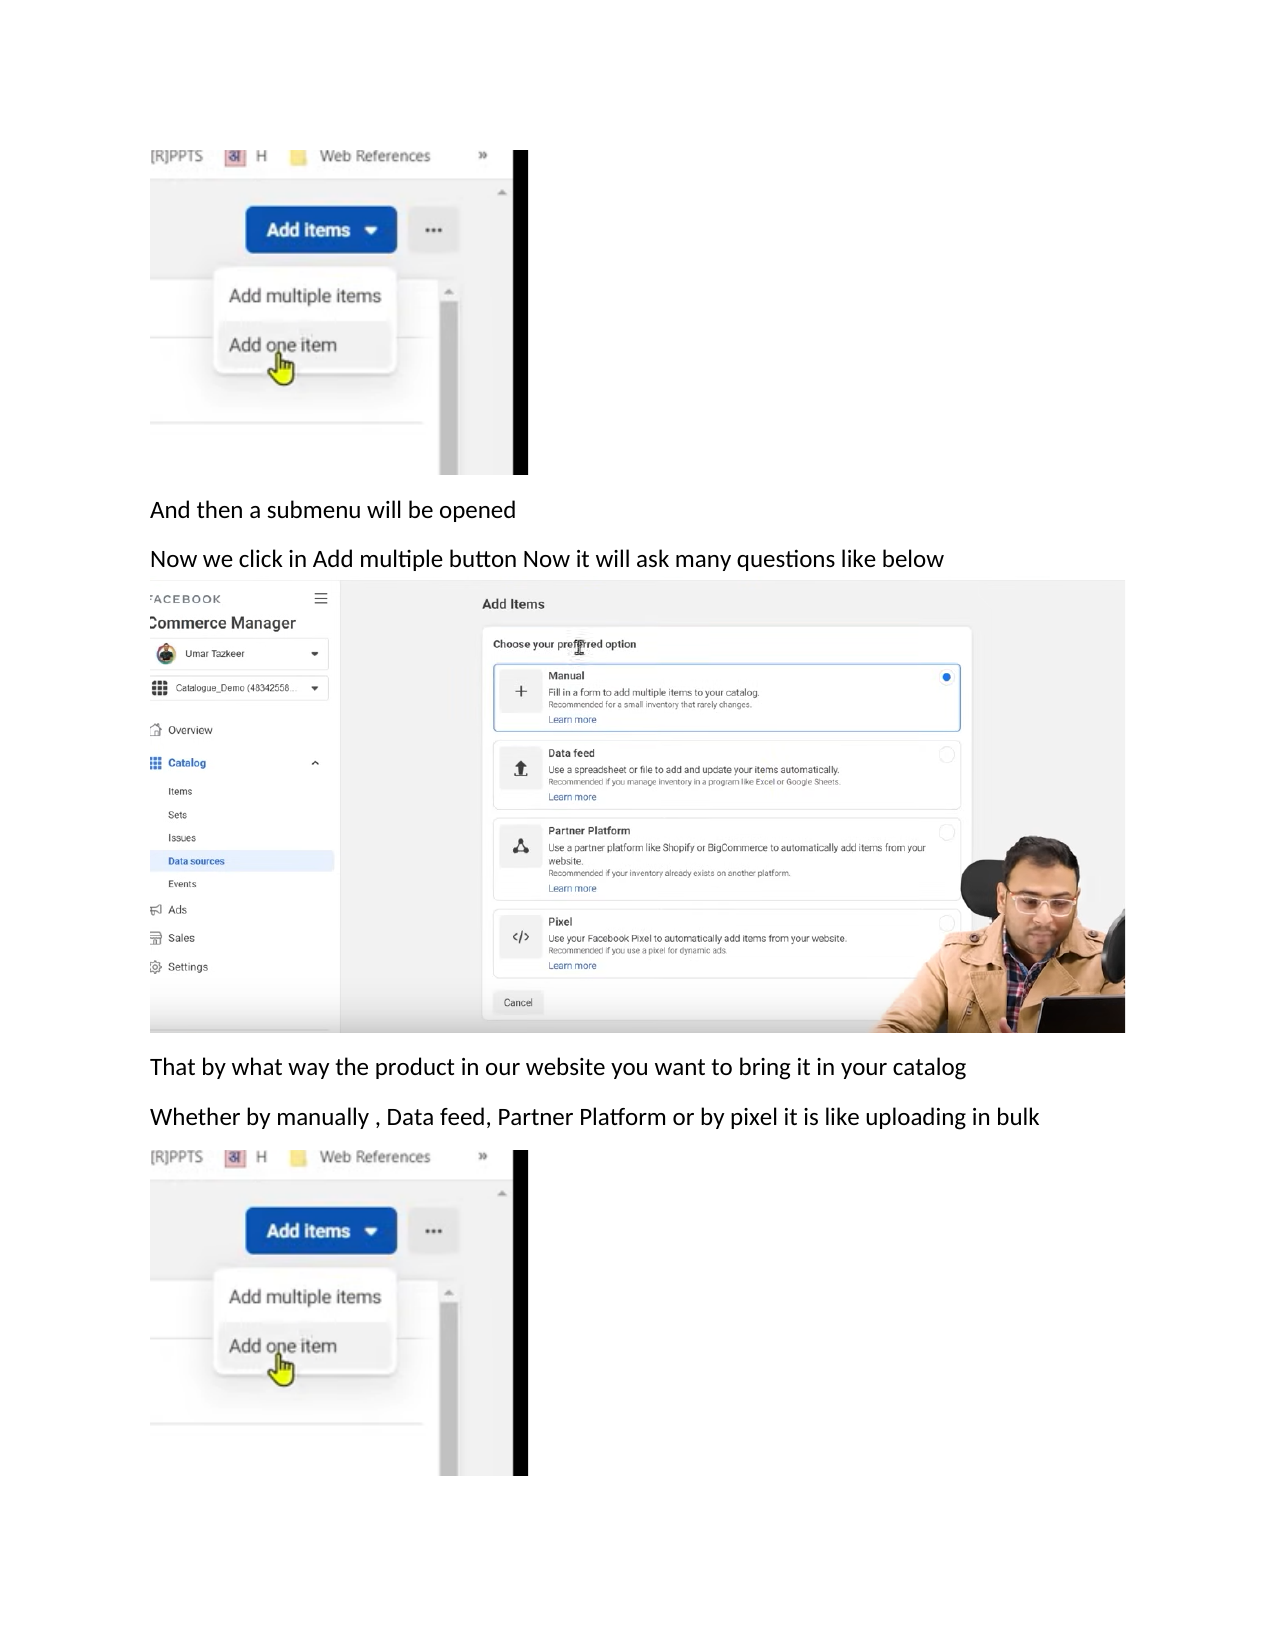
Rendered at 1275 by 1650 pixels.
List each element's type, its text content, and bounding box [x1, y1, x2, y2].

text And then a submenu will be opened [150, 494, 1125, 524]
picture [150, 576, 1125, 1033]
text Now we click in Add multiple button Now it will ask many questions like below [150, 543, 1125, 576]
picture [150, 1150, 529, 1476]
text That by what way the product in our website you want to bring it in your catalog [150, 1052, 1125, 1082]
text Whether by manually , Data feed, Partner Platform or by pixel it is like uploading in bulk [150, 1101, 1125, 1132]
picture [150, 150, 529, 475]
